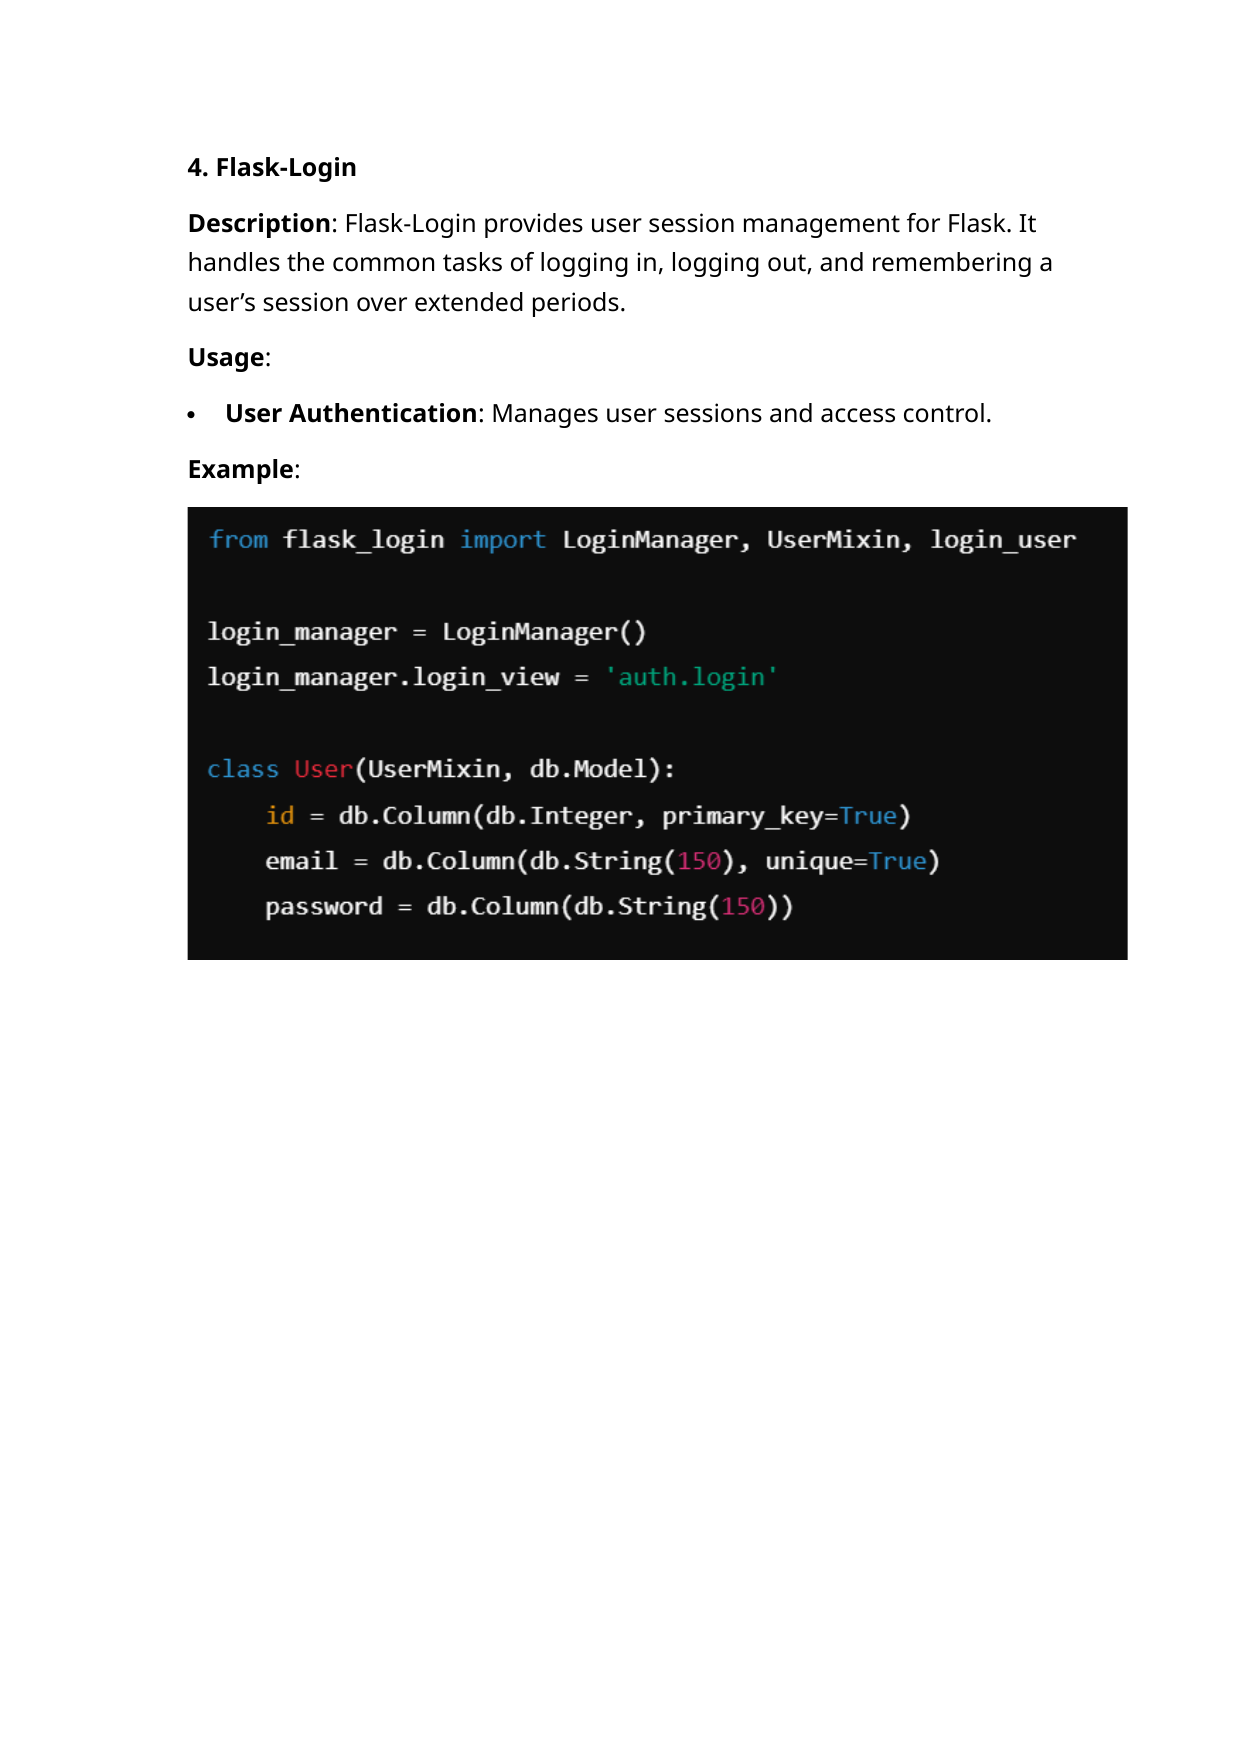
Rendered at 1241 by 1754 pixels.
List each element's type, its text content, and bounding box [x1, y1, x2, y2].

text Usage: [187, 340, 1090, 374]
text Description: Flask-Login provides user session management for Flask. It handles the common tasks of logging in, logging out, and remembering a user’s session over extended periods. [187, 206, 1090, 318]
picture [187, 507, 1128, 960]
text 4. Flask-Login [187, 150, 1090, 184]
list User Authentication: Manages user sessions and access control. [187, 396, 1090, 430]
text Example: [187, 452, 1090, 486]
